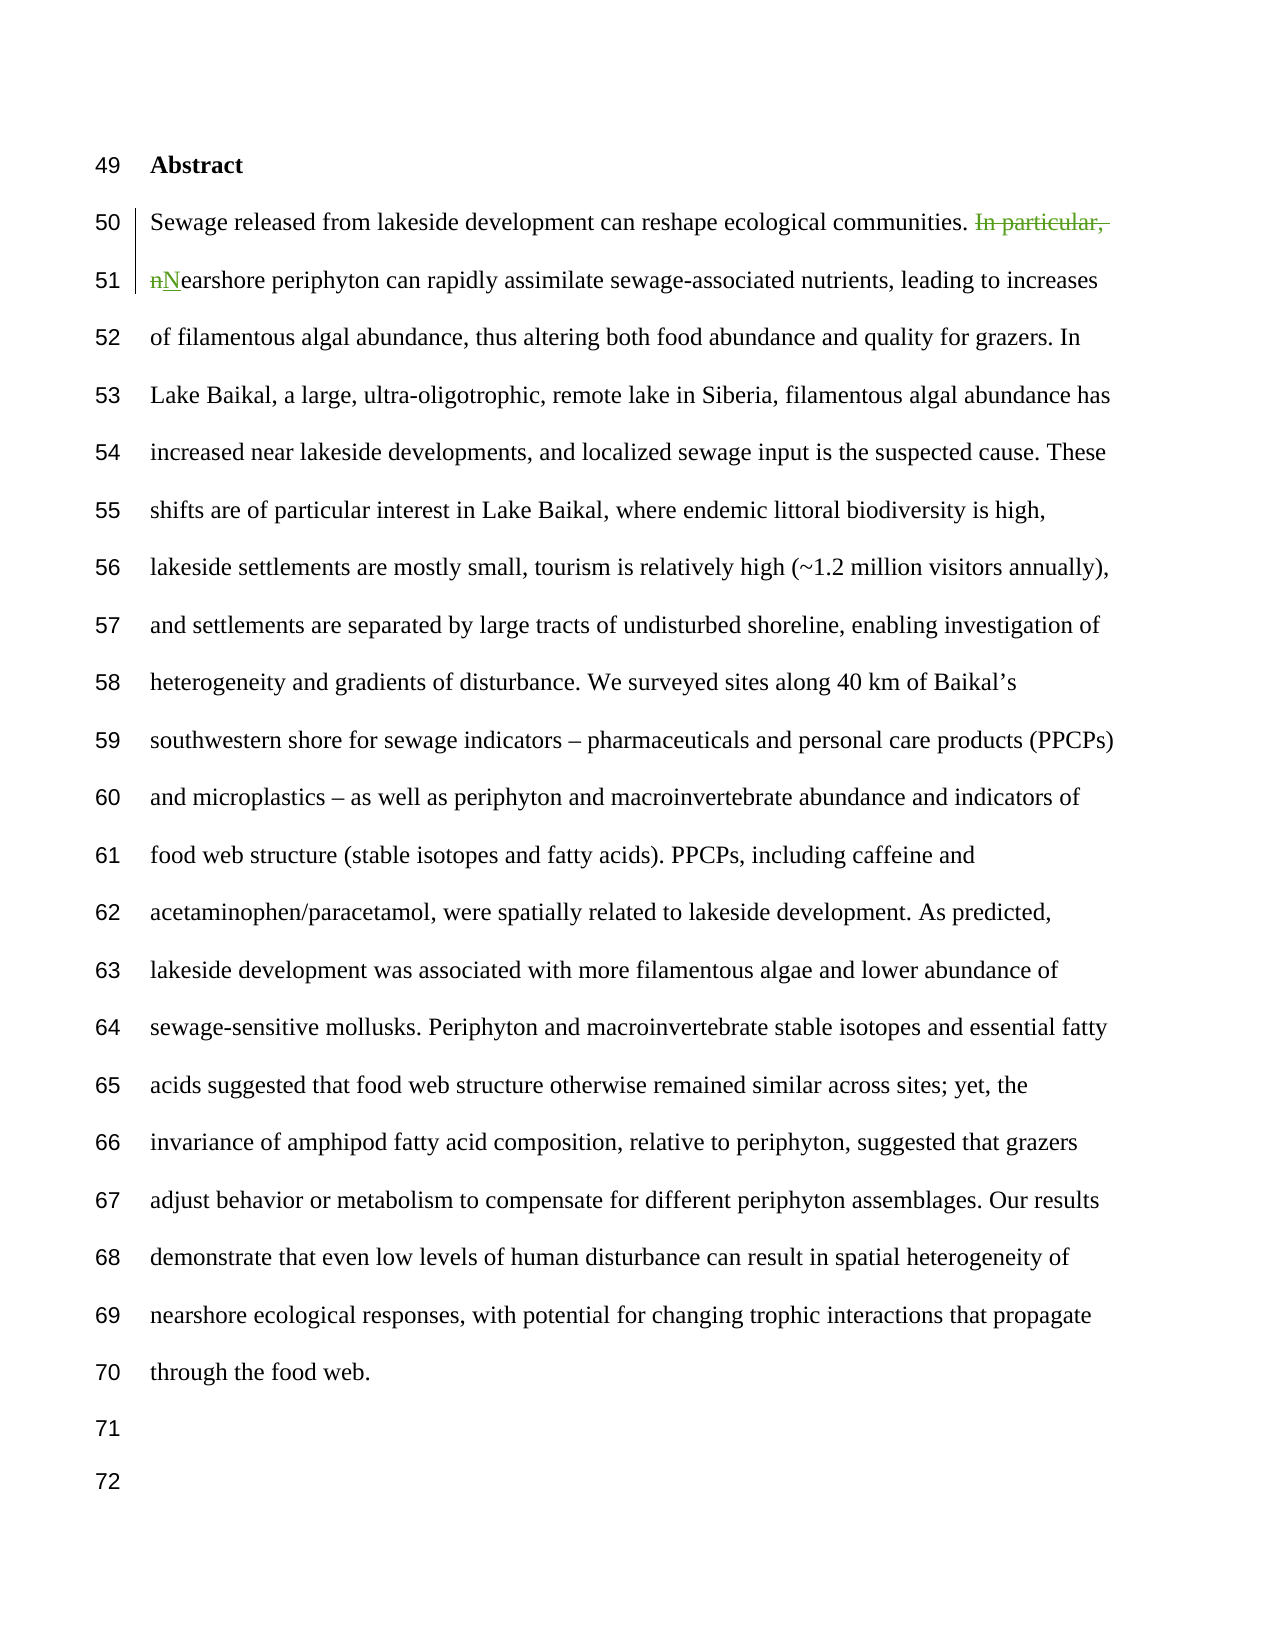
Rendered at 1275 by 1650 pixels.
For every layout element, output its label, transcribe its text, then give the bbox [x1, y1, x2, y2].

text Sewage released from lakeside development can reshape ecological communities. earshore periphyton can rapidly assimilate sewage-associated nutrients, leading to increases of filamentous algal abundance, thus altering both food abundance and quality for grazers. In Lake Baikal, a large, ultra-oligotrophic, remote lake in Siberia, filamentous algal abundance has increased near lakeside developments, and localized sewage input is the suspected cause. These shifts are of particular interest in Lake Baikal, where endemic littoral biodiversity is high, lakeside settlements are mostly small, tourism is relatively high (~1.2 million visitors annually), and settlements are separated by large tracts of undisturbed shoreline, enabling investigation of heterogeneity and gradients of disturbance. We surveyed sites along 40 km of Baikal’s southwestern shore for sewage indicators – pharmaceuticals and personal care products (PPCPs) and microplastics – as well as periphyton and macroinvertebrate abundance and indicators of food web structure (stable isotopes and fatty acids). PPCPs, including caffeine and acetaminophen/paracetamol, were spatially related to lakeside development. As predicted, lakeside development was associated with more filamentous algae and lower abundance of sewage-sensitive mollusks. Periphyton and macroinvertebrate stable isotopes and essential fatty acids suggested that food web structure otherwise remained similar across sites; yet, the invariance of amphipod fatty acid composition, relative to periphyton, suggested that grazers adjust behavior or metabolism to compensate for different periphyton assemblages. Our results demonstrate that even low levels of human disturbance can result in spatial heterogeneity of nearshore ecological responses, with potential for changing trophic interactions that propagate through the food web. [150, 207, 1125, 1386]
text Abstract [150, 150, 1125, 179]
